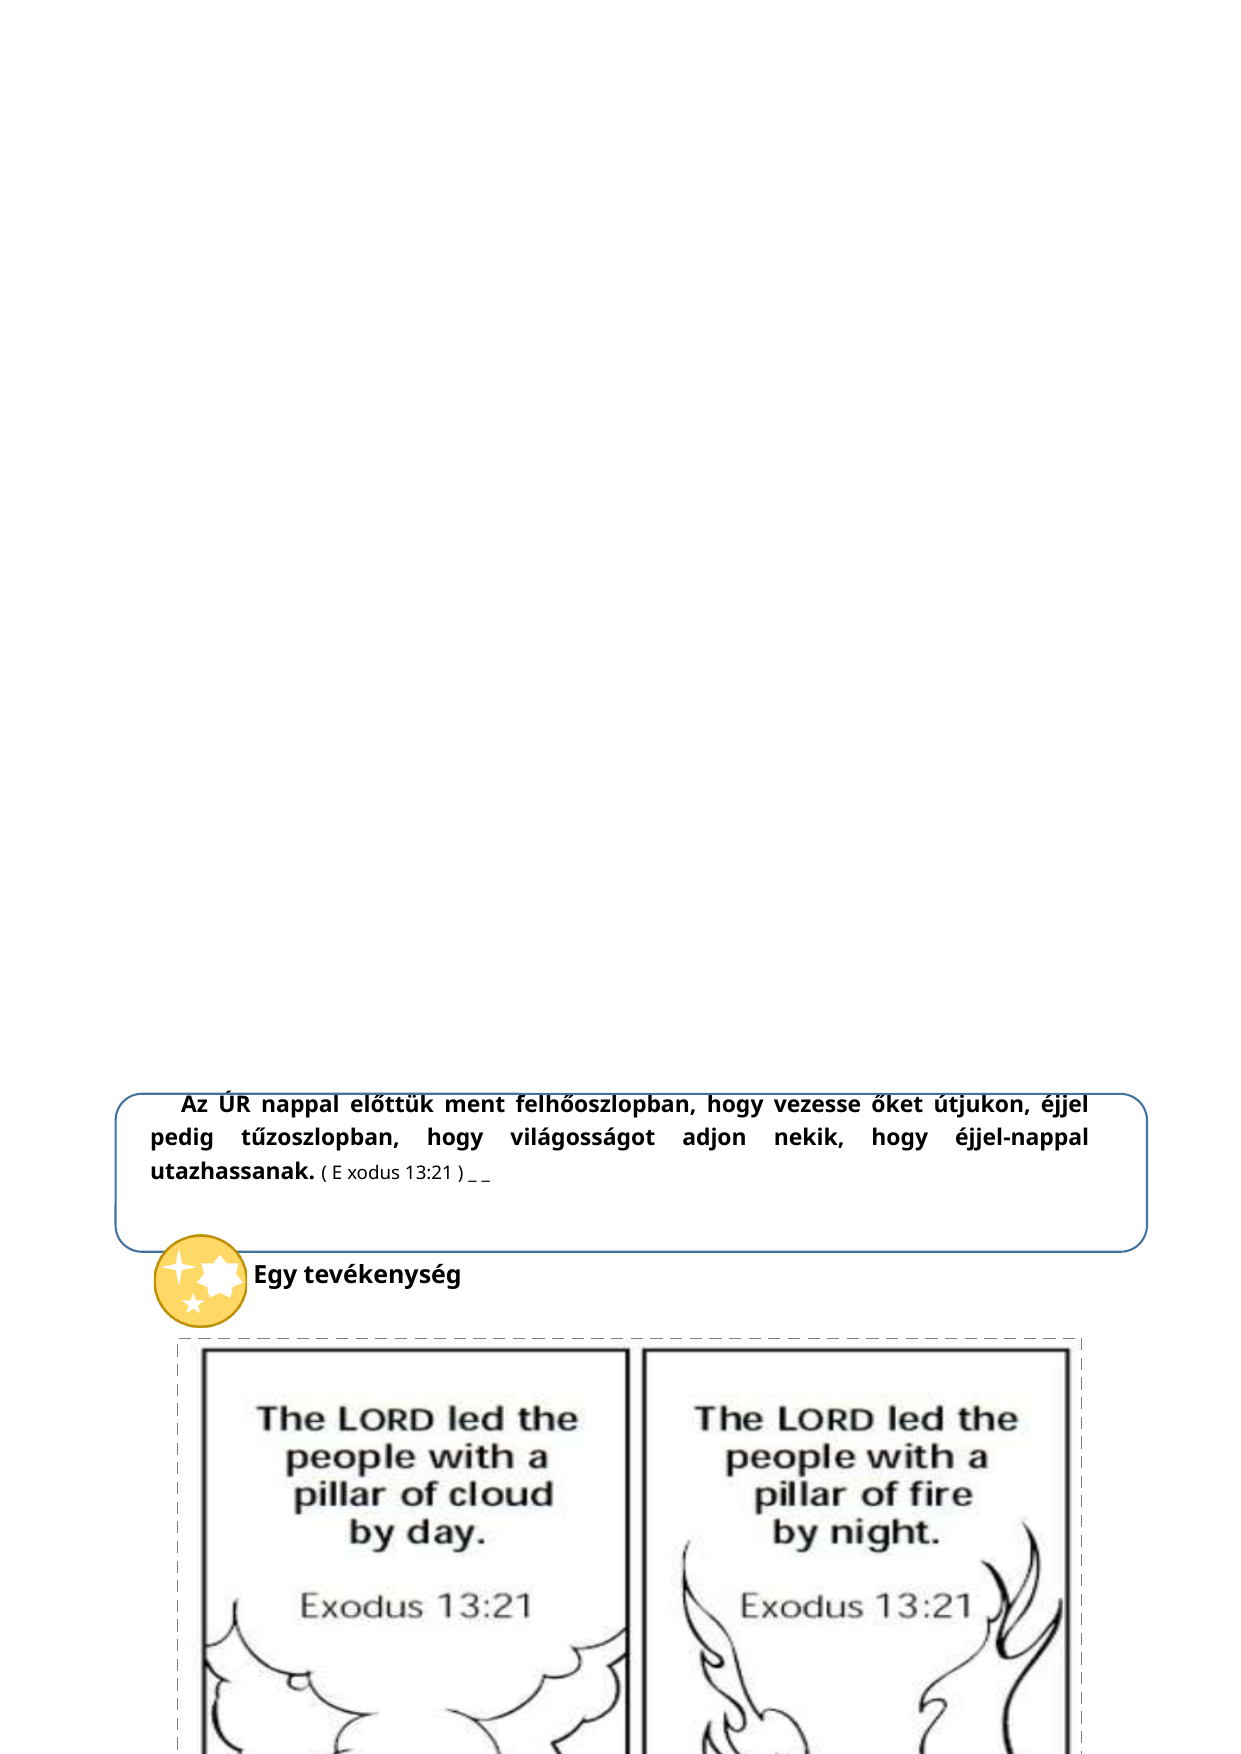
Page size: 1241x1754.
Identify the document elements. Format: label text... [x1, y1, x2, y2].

picture [179, 1340, 1082, 1754]
picture [153, 1234, 248, 1328]
text Az ÚR nappal előttük ment felhőoszlopban, hogy vezesse őket útjukon, éjjel pedig tűzoszlopban, hogy világosságot adjon nekik, hogy éjjel-nappal utazhassanak. ( E xodus 13:21 ) _ _ [150, 1095, 1090, 1186]
text Egy tevékenység [248, 1256, 1090, 1290]
